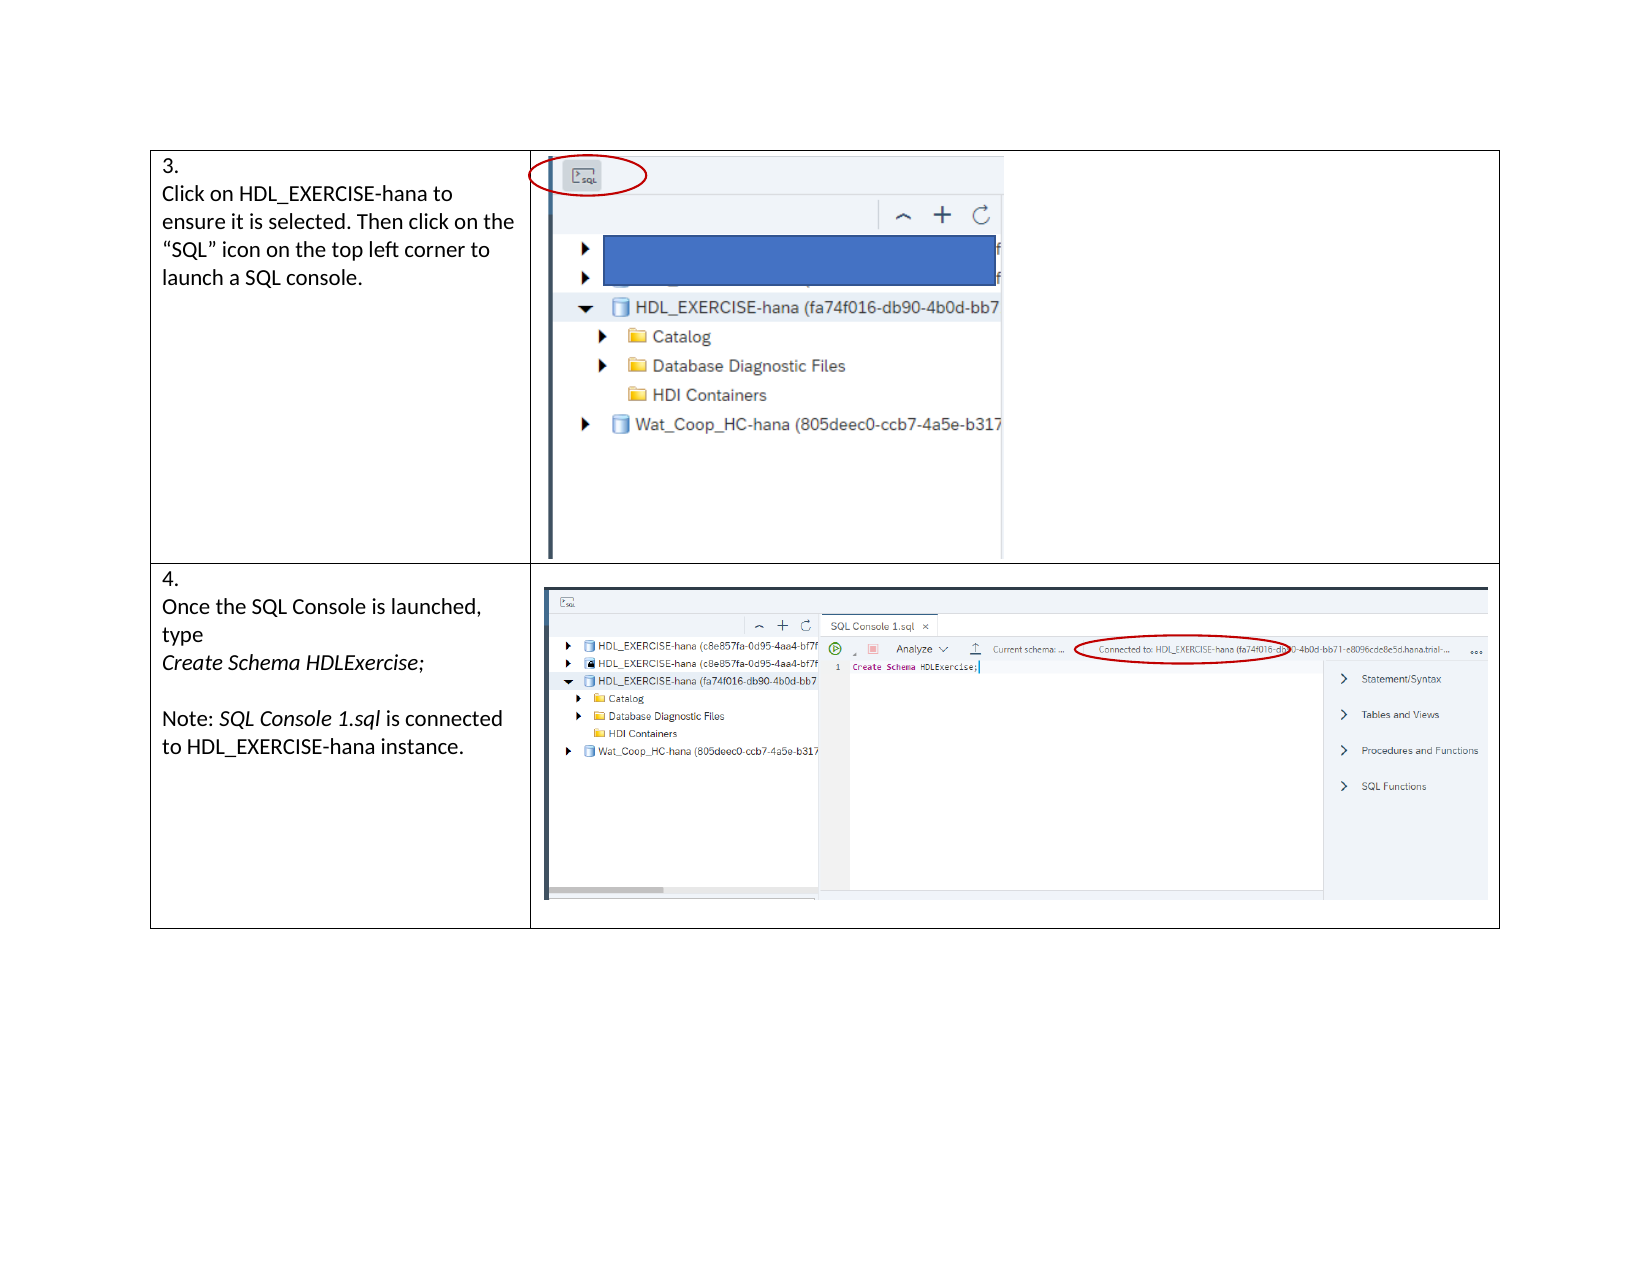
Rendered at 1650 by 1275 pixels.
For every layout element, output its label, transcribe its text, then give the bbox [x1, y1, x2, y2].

table_cell [531, 564, 1499, 928]
picture [544, 587, 1488, 900]
table_cell 3. Click on HDL_EXERCISE-hana to ensure it is selected. Then click on the “SQL” icon on the top left corner to launch a SQL console. [151, 151, 530, 563]
table_cell [531, 151, 1499, 563]
picture [548, 157, 645, 194]
picture [548, 156, 1004, 559]
table_cell 4. Once the SQL Console is launched, type Create Schema HDLExercise; Note: SQL Console 1.sql is connected to HDL_EXERCISE-hana instance. [151, 564, 530, 928]
